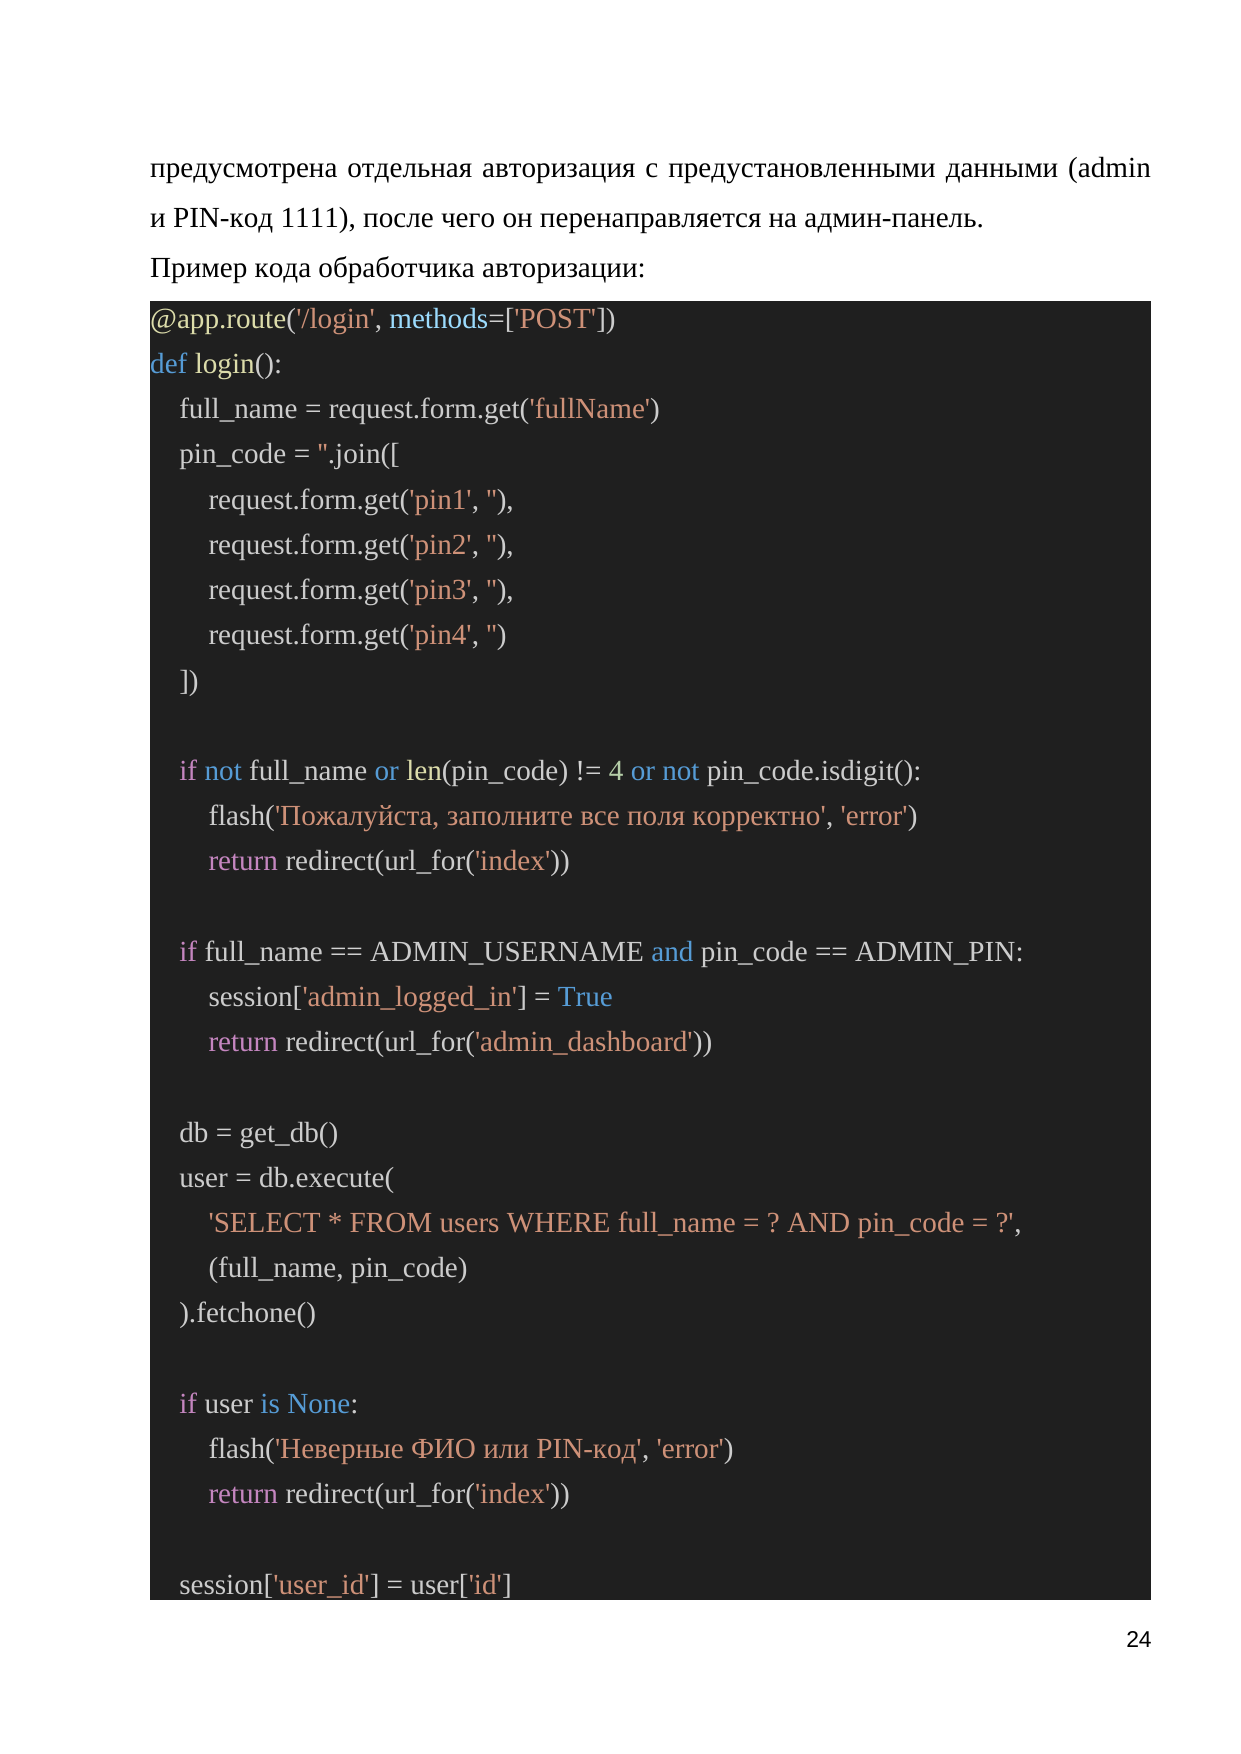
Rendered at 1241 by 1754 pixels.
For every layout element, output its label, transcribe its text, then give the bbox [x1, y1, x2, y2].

text full_name = request.form.get('fullName') [150, 391, 1151, 425]
text Пример кода обработчика авторизации: [150, 251, 1151, 284]
text request.form.get('pin4', '') [150, 617, 1151, 651]
text @app.route('/login', methods=['POST']) [150, 301, 1151, 334]
text if user is None: [150, 1386, 1151, 1419]
text 'SELECT * FROM users WHERE full_name = ? AND pin_code = ?', [150, 1205, 1151, 1239]
text request.form.get('pin3', ''), [150, 572, 1151, 606]
text request.form.get('pin2', ''), [150, 527, 1151, 561]
text flash('Неверные ФИО или PIN-код', 'error') [150, 1431, 1151, 1465]
text def login(): [150, 346, 1151, 380]
text ).fetchone() [150, 1296, 1151, 1329]
text return redirect(url_for('admin_dashboard')) [150, 1024, 1151, 1058]
text if full_name == ADMIN_USERNAME and pin_code == ADMIN_PIN: [150, 934, 1151, 967]
text pin_code = ''.join([ [150, 437, 1151, 470]
text session['admin_logged_in'] = True [150, 979, 1151, 1013]
text user = db.execute( [150, 1160, 1151, 1193]
text flash('Пожалуйста, заполните все поля корректно', 'error') [150, 798, 1151, 832]
text request.form.get('pin1', ''), [150, 482, 1151, 515]
text (full_name, pin_code) [150, 1250, 1151, 1284]
text db = get_db() [150, 1115, 1151, 1148]
text ]) [150, 663, 1151, 696]
text return redirect(url_for('index')) [150, 843, 1151, 877]
text if not full_name or len(pin_code) != 4 or not pin_code.isdigit(): [150, 753, 1151, 787]
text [150, 150, 1151, 234]
text session['user_id'] = user['id'] [150, 1567, 1151, 1600]
text return redirect(url_for('index')) [150, 1476, 1151, 1510]
